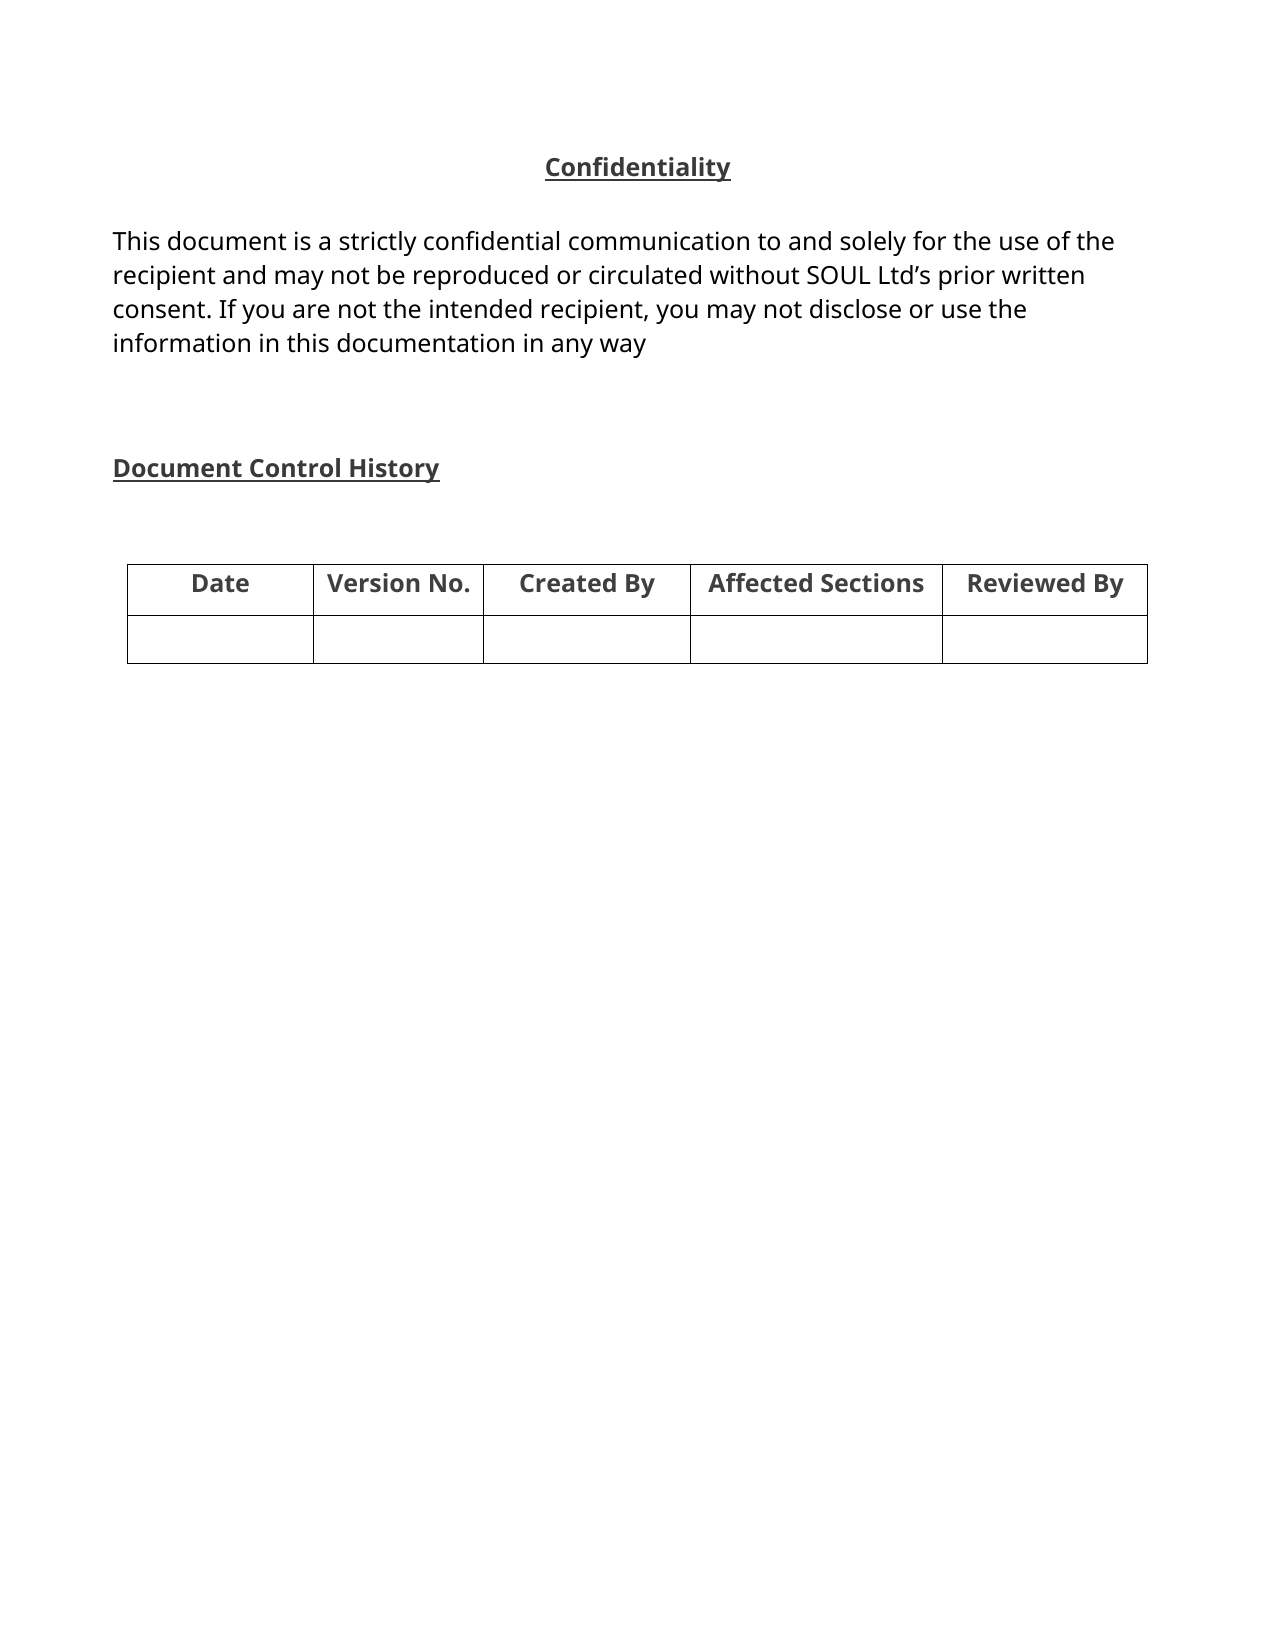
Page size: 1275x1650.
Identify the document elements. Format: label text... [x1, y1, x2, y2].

table_cell [943, 616, 1147, 663]
text This document is a strictly confidential communication to and solely for the use of the recipient and may not be reproduced or circulated without SOUL Ltd’s prior written consent. If you are not the intended recipient, you may not disclose or use the information in this documentation in any way [112, 224, 1162, 360]
table_header Affected Sections [691, 565, 942, 615]
text Document Control History [112, 451, 1162, 485]
table_header Created By [484, 565, 690, 615]
table_cell [314, 616, 483, 663]
table_header Version No. [314, 565, 483, 615]
table_header Date [128, 565, 313, 615]
table_cell [128, 616, 313, 663]
table_cell [484, 616, 690, 663]
table_header Reviewed By [943, 565, 1147, 615]
table_cell [691, 616, 942, 663]
text Confidentiality [112, 150, 1162, 184]
